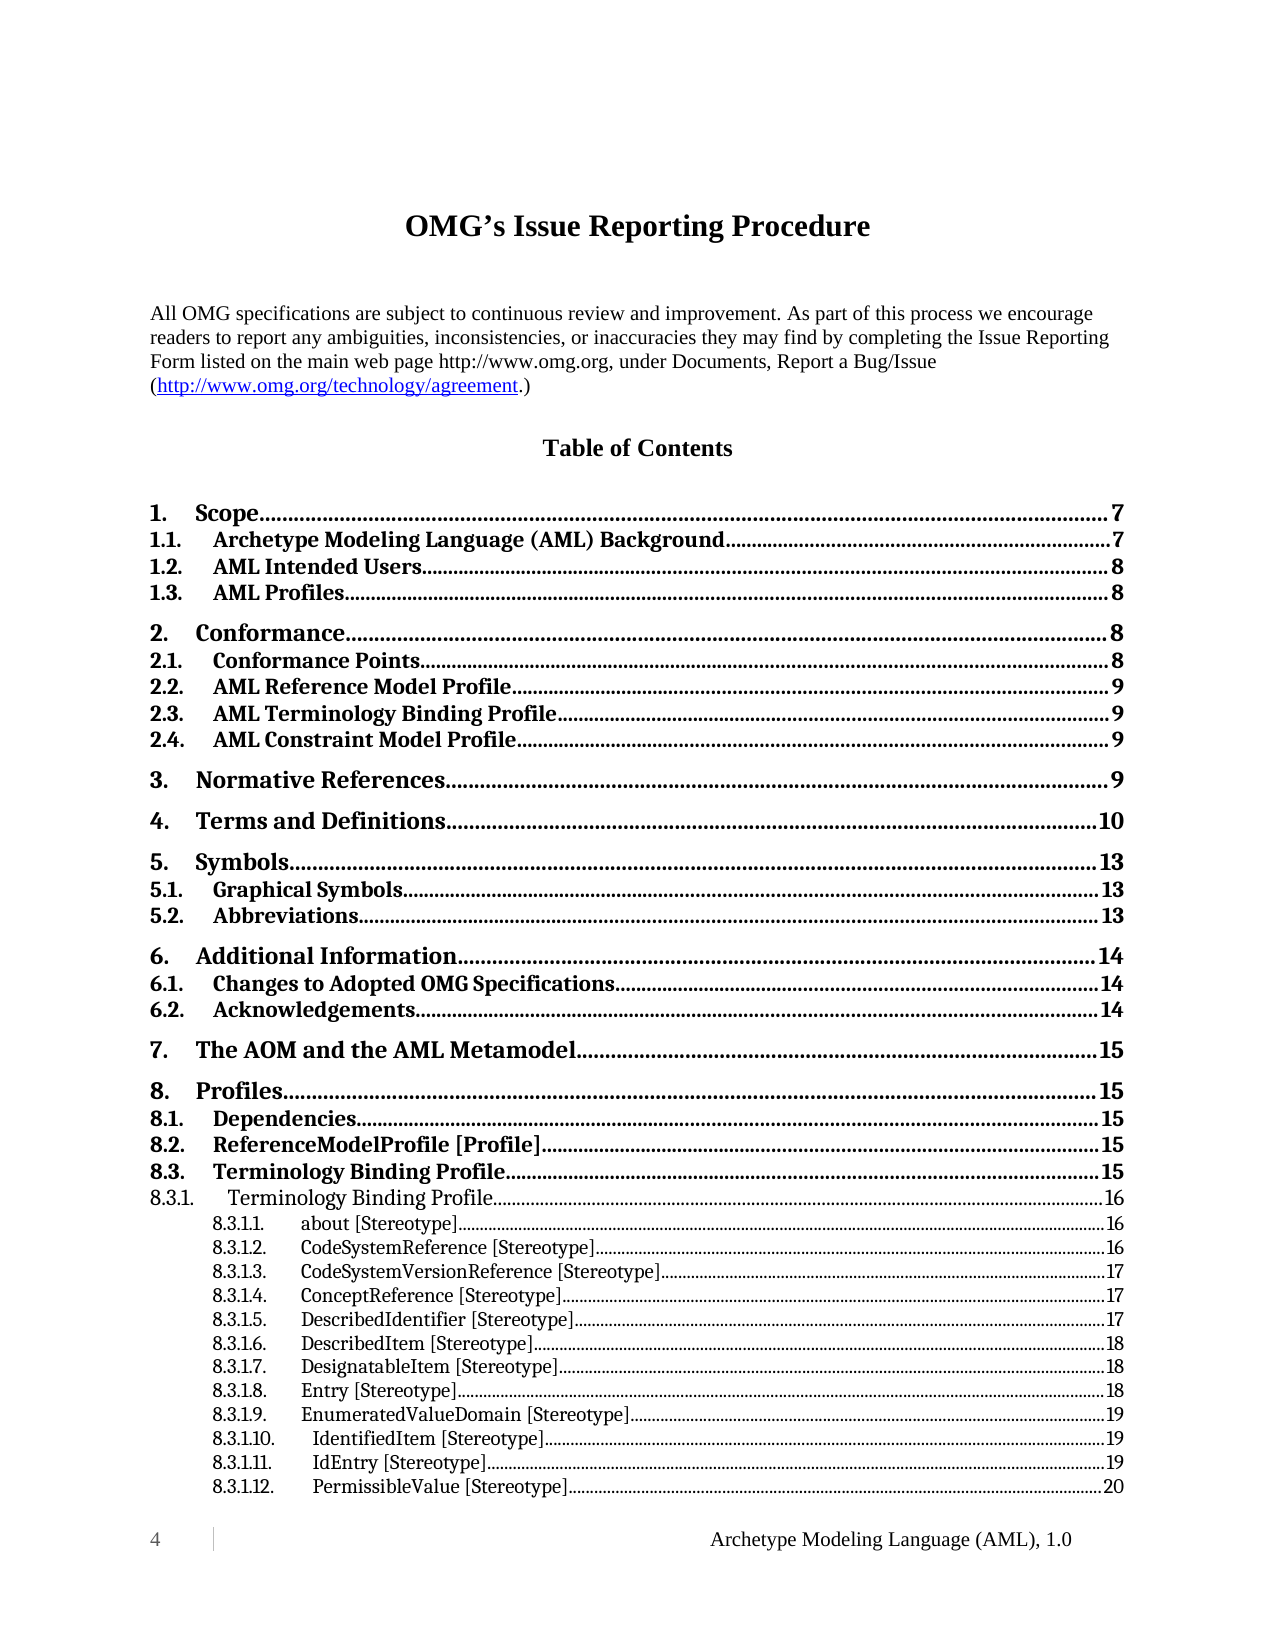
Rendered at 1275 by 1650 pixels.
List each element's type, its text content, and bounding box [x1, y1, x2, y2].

text Table of Contents [150, 433, 1125, 462]
text 2.3. AML Terminology Binding Profile 9 [150, 700, 1125, 727]
text 2.4. AML Constraint Model Profile 9 [150, 727, 1125, 753]
text 2. Conformance 8 [150, 619, 1125, 648]
text 6.2. Acknowledgements 14 [150, 997, 1125, 1023]
text 8.3.1.9. EnumeratedValueDomain [Stereotype] 19 [212, 1403, 1125, 1427]
text 5.1. Graphical Symbols 13 [150, 877, 1125, 903]
text 8.3.1.8. Entry [Stereotype] 18 [212, 1379, 1125, 1403]
text 7. The AOM and the AML Metamodel 15 [150, 1036, 1125, 1065]
text 3. Normative References 9 [150, 766, 1125, 794]
text 1.2. AML Intended Users 8 [150, 554, 1125, 580]
text 8.3.1.12. PermissibleValue [Stereotype] 20 [212, 1475, 1125, 1499]
text 6. Additional Information 14 [150, 942, 1125, 971]
text 5.2. Abbreviations 13 [150, 903, 1125, 929]
text 8.3.1.6. DescribedItem [Stereotype] 18 [212, 1331, 1125, 1355]
text 1.1. Archetype Modeling Language (AML) Background 7 [150, 527, 1125, 554]
text 8. Profiles 15 [150, 1077, 1125, 1106]
text 4. Terms and Definitions 10 [150, 807, 1125, 836]
text OMG’s Issue Reporting Procedure [150, 207, 1125, 243]
text 2.1. Conformance Points 8 [150, 648, 1125, 674]
text 8.3.1.10. IdentifiedItem [Stereotype] 19 [212, 1427, 1125, 1451]
text 6.1. Changes to Adopted OMG Specifications 14 [150, 971, 1125, 997]
text 8.3.1.7. DesignatableItem [Stereotype] 18 [212, 1355, 1125, 1379]
text 8.1. Dependencies 15 [150, 1106, 1125, 1132]
text 8.3.1.5. DescribedIdentifier [Stereotype] 17 [212, 1307, 1125, 1331]
text 8.3.1.1. about [Stereotype] 16 [212, 1211, 1125, 1235]
text 1. Scope 7 [150, 498, 1125, 527]
text 8.2. ReferenceModelProfile [Profile] 15 [150, 1132, 1125, 1159]
text 2.2. AML Reference Model Profile 9 [150, 674, 1125, 700]
text All OMG specifications are subject to continuous review and improvement. As part of this process we encourage readers to report any ambiguities, inconsistencies, or inaccuracies they may find by completing the Issue Reporting Form listed on the main web page http://www.omg.org, under Documents, Report a Bug/Issue (http://www.omg.org/technology/agreement.) [150, 301, 1125, 397]
text 1.3. AML Profiles 8 [150, 580, 1125, 606]
text 8.3. Terminology Binding Profile 15 [150, 1159, 1125, 1185]
text 8.3.1. Terminology Binding Profile 16 [150, 1185, 1125, 1211]
text 8.3.1.3. CodeSystemVersionReference [Stereotype] 17 [212, 1259, 1125, 1283]
text 8.3.1.4. ConceptReference [Stereotype] 17 [212, 1283, 1125, 1307]
text 8.3.1.2. CodeSystemReference [Stereotype] 16 [212, 1235, 1125, 1259]
text 8.3.1.11. IdEntry [Stereotype] 19 [212, 1451, 1125, 1475]
text 5. Symbols 13 [150, 848, 1125, 877]
